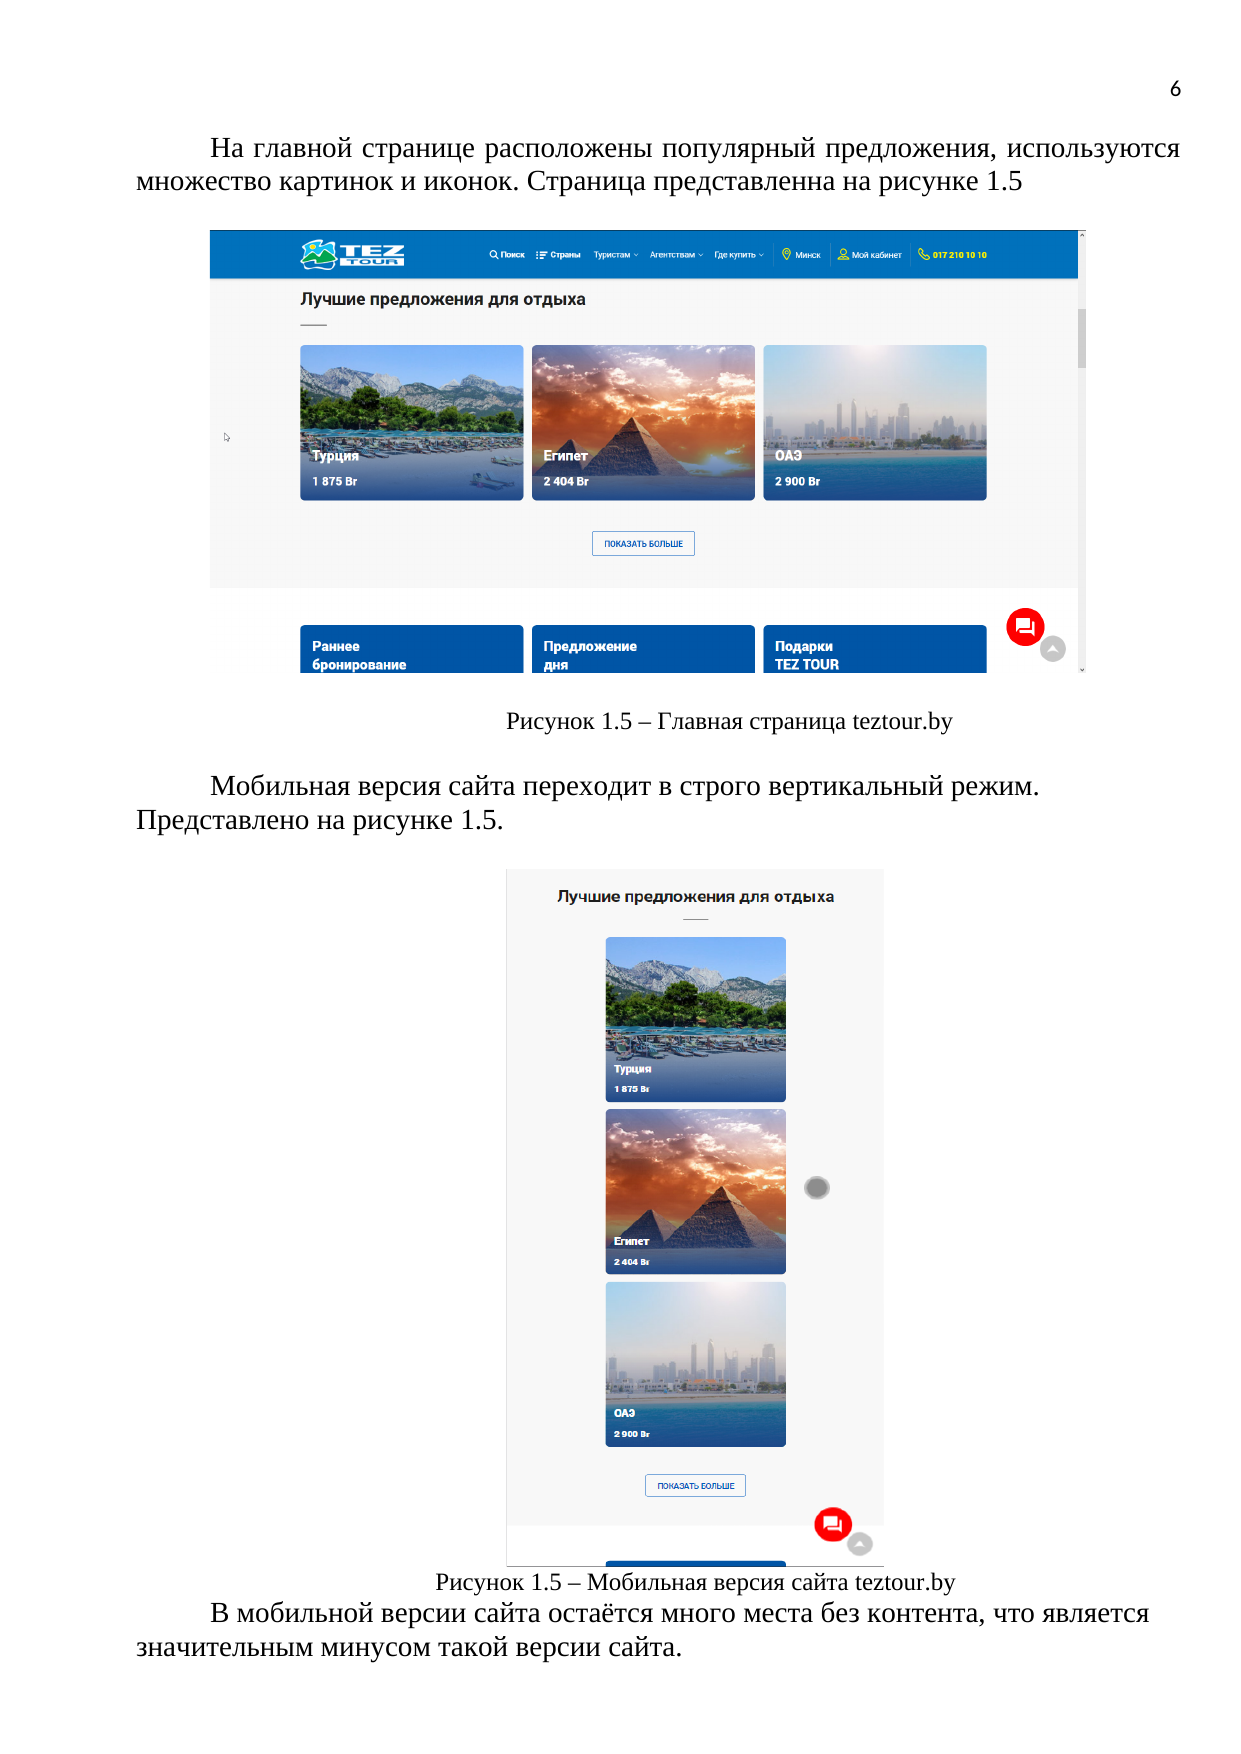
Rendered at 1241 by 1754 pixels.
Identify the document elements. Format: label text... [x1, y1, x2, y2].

text В мобильной версии сайта остаётся много места без контента, что является значительным минусом такой версии сайта. [136, 1595, 1181, 1662]
text Мобильная версия сайта переходит в строго вертикальный режим. Представлено на рисунке 1.5. [136, 768, 1181, 836]
picture [506, 869, 884, 1567]
text Рисунок 1.5 – Мобильная версия сайта teztour.by [136, 1567, 1181, 1595]
text Рисунок 1.5 – Главная страница teztour.by [136, 706, 1181, 735]
text На главной странице расположены популярный предложения, используются множество картинок и иконок. Страница представленна на рисунке 1.5 [136, 130, 1181, 197]
picture [209, 230, 1086, 673]
